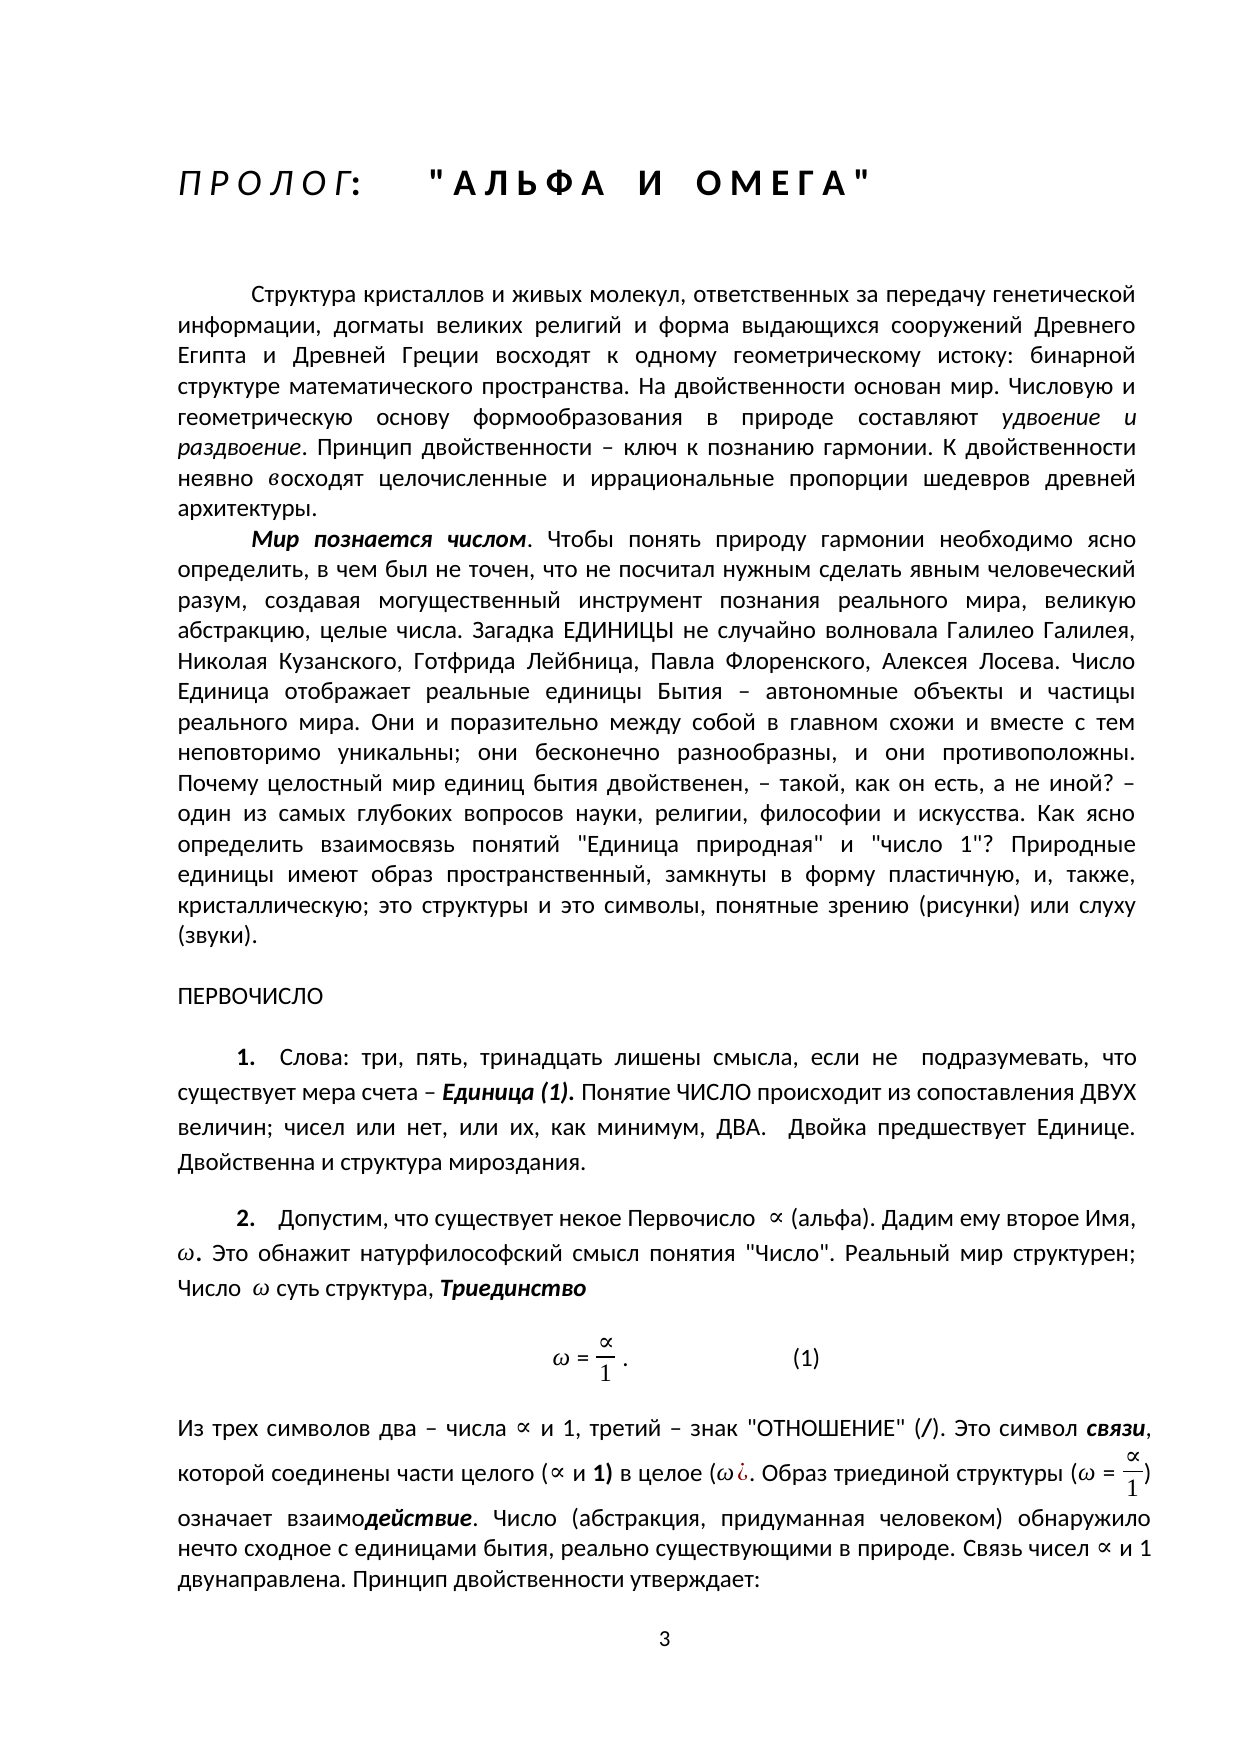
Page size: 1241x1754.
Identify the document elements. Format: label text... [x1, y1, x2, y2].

text ПЕРВОЧИСЛО [177, 981, 1137, 1011]
text 2. Допустим, что существует некое Первочисло (альфа). Дадим ему второе Имя, . Это обнажит натурфилософский смысл понятия "Число". Реальный мир структурен; Число суть структура, Триединство [177, 1202, 1137, 1303]
text П Р О Л О Г: " А Л Ь Ф А И О М Е Г А " [103, 159, 1240, 205]
text Мир познается числом. Чтобы понять природу гармонии необходимо ясно определить, в чем был не точен, что не посчитал нужным сделать явным человеческий разум, создавая могущественный инструмент познания реального мира, великую абстракцию, целые числа. Загадка ЕДИНИЦЫ не случайно волновала Галилео Галилея, Николая Кузанского, Готфрида Лейбница, Павла Флоренского, Алексея Лосева. Число Единица отображает реальные единицы Бытия – автономные объекты и частицы реального мира. Они и поразительно между собой в главном схожи и вместе с тем неповторимо уникальны; они бесконечно разнообразны, и они противоположны. Почему целостный мир единиц бытия двойственен, – такой, как он есть, а не иной? – один из самых глубоких вопросов науки, религии, философии и искусства. Как ясно определить взаимосвязь понятий "Единица природная" и "число 1"? Природные единицы имеют образ пространственный, замкнуты в форму пластичную, и, также, кристаллическую; это структуры и это символы, понятные зрению (рисунки) или слуху (звуки). [177, 523, 1137, 950]
text Из трех символов два – числа и 1, третий – знак "ОТНОШЕНИЕ" (/). Это символ связи, которой соединены части целого ( и 1) в целое (. Образ триединой структуры ( = ) означает взаимодействие. Число (абстракция, придуманная человеком) обнаружило нечто сходное с единицами бытия, реально существующими в природе. Связь чисел и 1 двунаправлена. Принцип двойственности утверждает: [177, 1412, 1152, 1593]
text = . (1) [177, 1328, 1137, 1387]
text Структура кристаллов и живых молекул, ответственных за передачу генетической информации, догматы великих религий и форма выдающихся сооружений Древнего Египта и Древней Греции восходят к одному геометрическому истоку: бинарной структуре математического пространства. На двойственности основан мир. Числовую и геометрическую основу формообразования в природе составляют удвоение и раздвоение. Принцип двойственности – ключ к познанию гармонии. К двойственности неявно осходят целочисленные и иррациональные пропорции шедевров древней архитектуры. [177, 278, 1137, 523]
text 1. Слова: три, пять, тринадцать лишены смысла, если не подразумевать, что существует мера счета – Единица (1). Понятие ЧИСЛО происходит из сопоставления ДВУХ величин; чисел или нет, или их, как минимум, ДВА. Двойка предшествует Единице. Двойственна и структура мироздания. [177, 1042, 1137, 1177]
